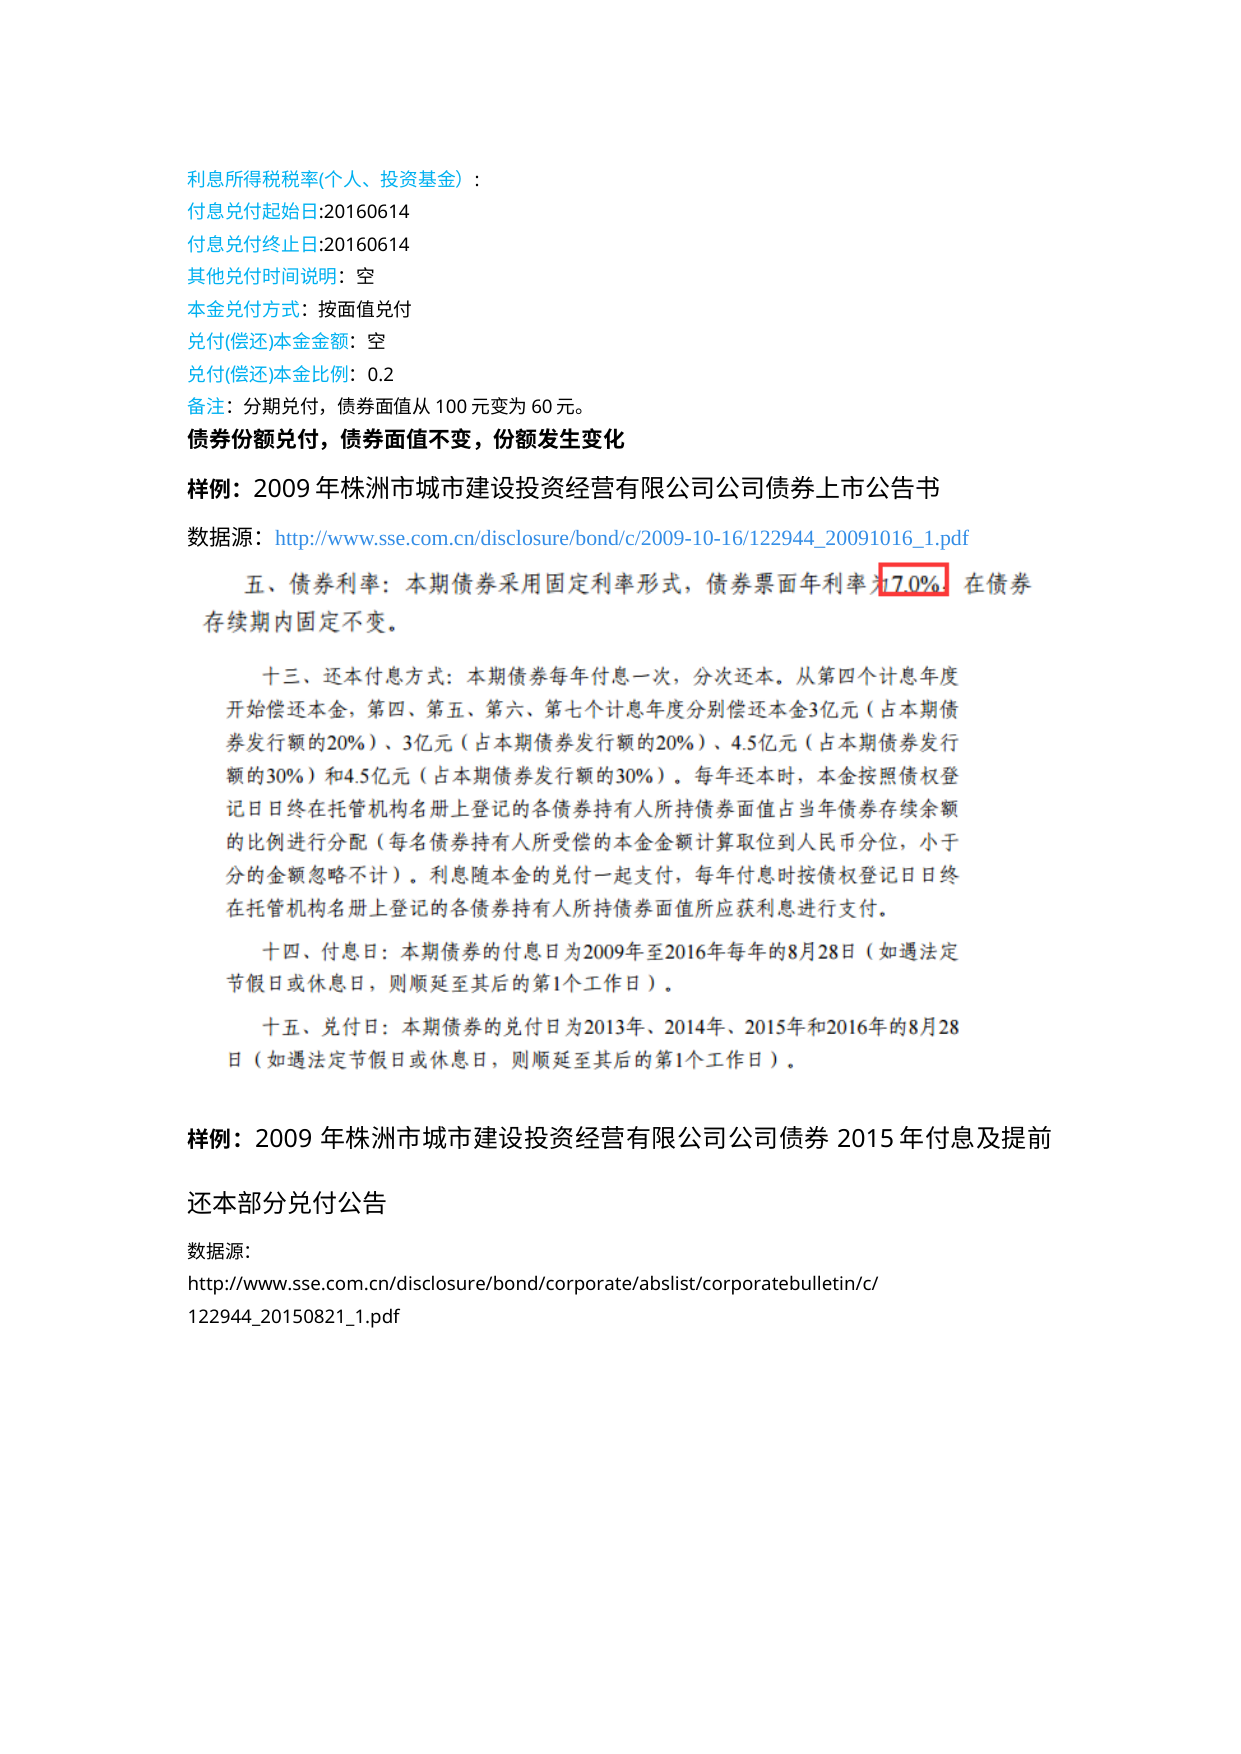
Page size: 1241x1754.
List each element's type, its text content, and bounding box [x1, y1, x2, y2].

text 样例：2009年株洲市城市建设投资经营有限公司公司债券上市公告书 [187, 454, 1053, 519]
text 数据源： [187, 1234, 1053, 1267]
text 数据源：http://www.sse.com.cn/disclosure/bond/c/2009-10-16/122944_20091016_1.pdf [187, 519, 1053, 552]
picture [187, 649, 1053, 1085]
text 样例：2009 年株洲市城市建设投资经营有限公司公司债券2015年付息及提前还本部分兑付公告 [187, 1104, 1053, 1234]
text 债券份额兑付，债券面值不变，份额发生变化 [187, 422, 1053, 454]
text 兑付(偿还)本金比例：0.2 [187, 357, 1053, 389]
picture [322, 268, 326, 280]
text 付息兑付起始日:20160614 [187, 194, 1053, 227]
text 本金兑付方式：按面值兑付 [187, 292, 1053, 324]
text http://www.sse.com.cn/disclosure/bond/corporate/abslist/corporatebulletin/c/122944_20150821_1.pdf [187, 1267, 1053, 1332]
picture [187, 552, 1053, 639]
text 备注：分期兑付，债券面值从100元变为60元。 [187, 389, 1053, 422]
text 其他兑付时间说明：空 [187, 259, 1053, 292]
text 利息所得税税率(个人、投资基金）: [187, 162, 1053, 194]
text 付息兑付终止日:20160614 [187, 227, 1053, 259]
picture [212, 409, 224, 414]
text 兑付(偿还)本金金额：空 [187, 324, 1053, 357]
